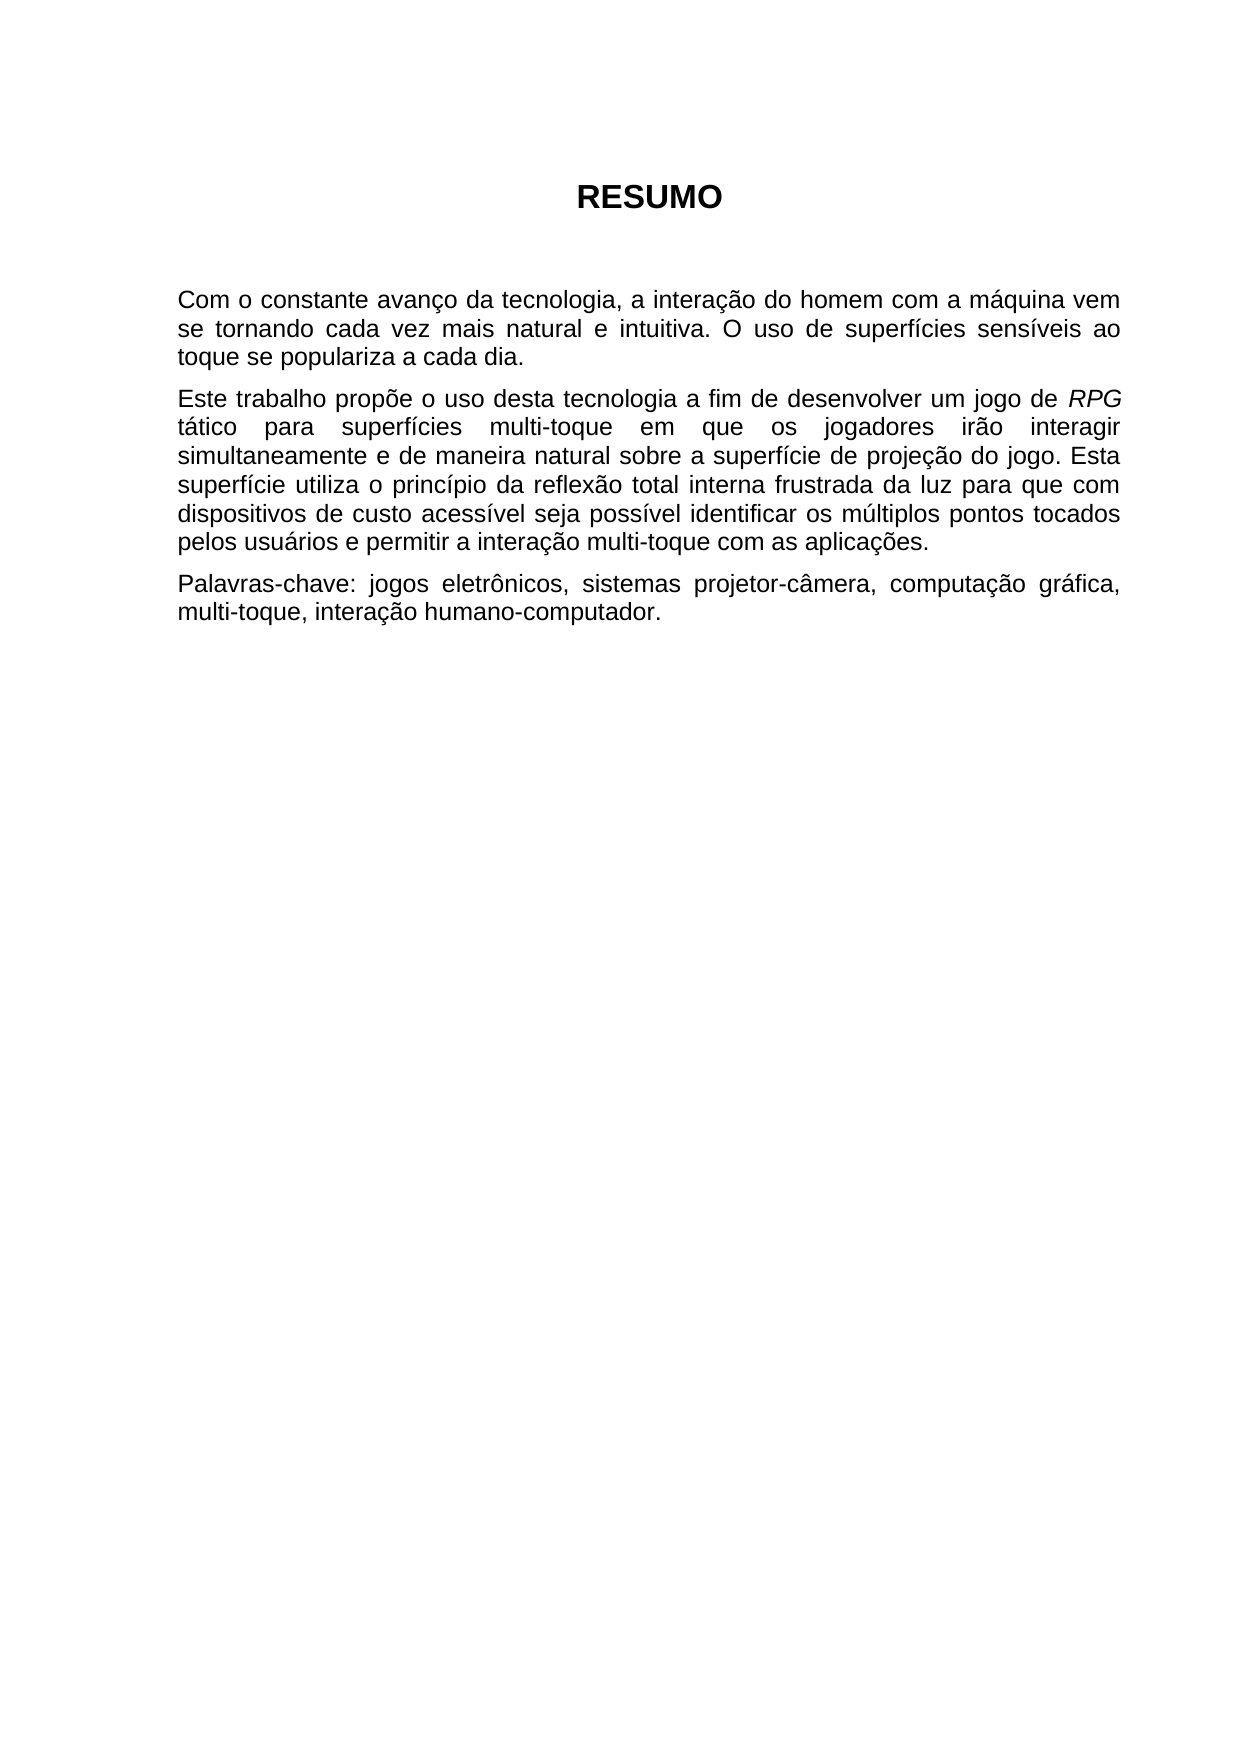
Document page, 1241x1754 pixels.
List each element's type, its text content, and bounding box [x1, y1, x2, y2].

text Com o constante avanço da tecnologia, a interação do homem com a máquina vem se tornando cada vez mais natural e intuitiva. O uso de superfícies sensíveis ao toque se populariza a cada dia. [177, 285, 1122, 371]
text Resumo [177, 177, 1122, 216]
text Este trabalho propõe o uso desta tecnologia a fim de desenvolver um jogo de RPG tático para superfícies multi-toque em que os jogadores irão interagir simultaneamente e de maneira natural sobre a superfície de projeção do jogo. Esta superfície utiliza o princípio da reflexão total interna frustrada da luz para que com dispositivos de custo acessível seja possível identificar os múltiplos pontos tocados pelos usuários e permitir a interação multi-toque com as aplicações. [177, 383, 1122, 556]
text Palavras-chave: jogos eletrônicos, sistemas projetor-câmera, computação gráfica, multi-toque, interação humano-computador. [177, 568, 1122, 626]
